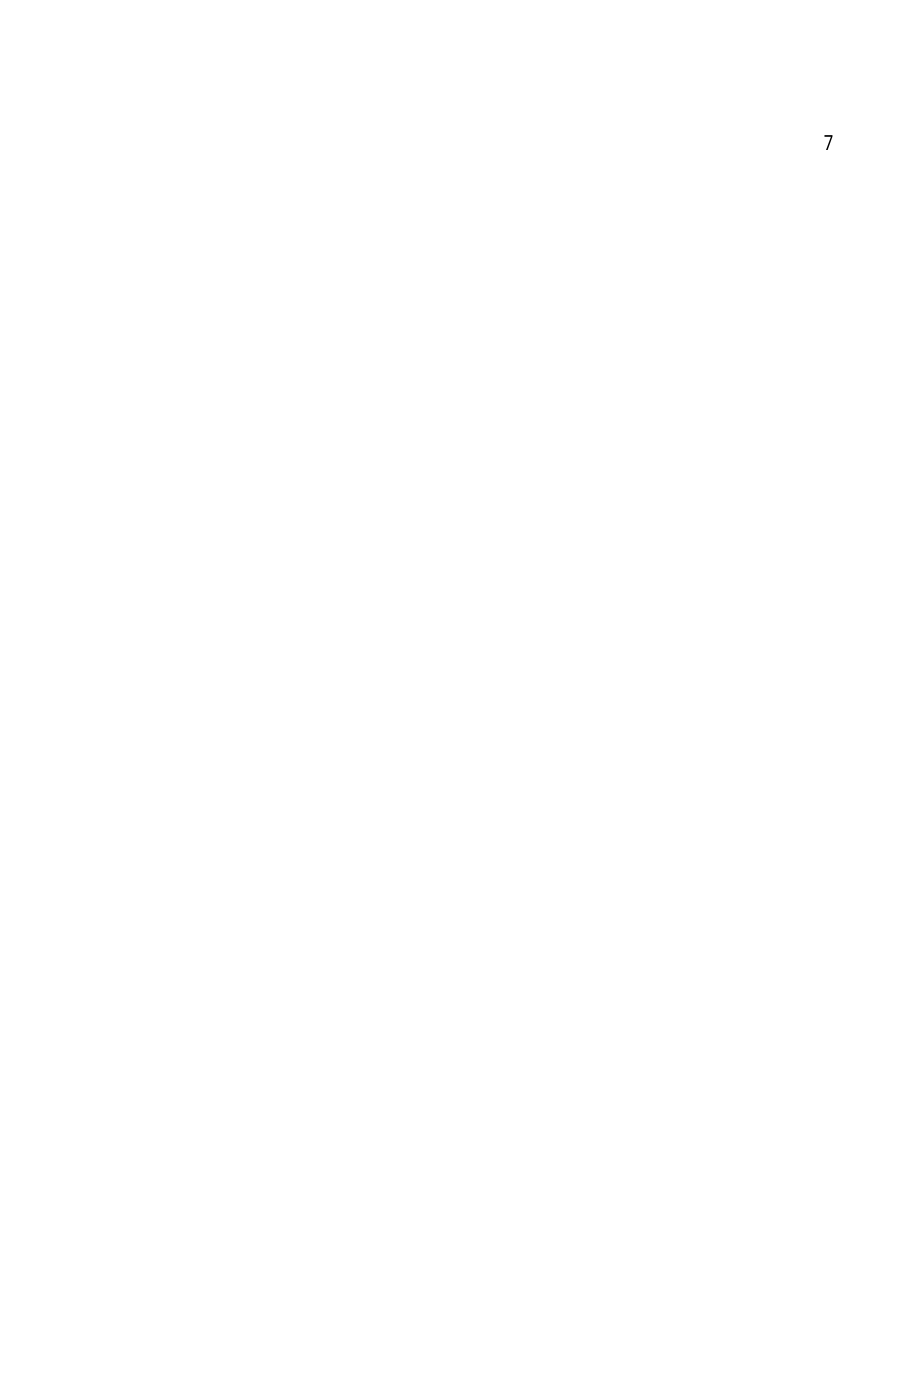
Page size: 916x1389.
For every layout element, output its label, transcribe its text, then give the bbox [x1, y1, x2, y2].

subtitle 7 [71, 128, 833, 157]
